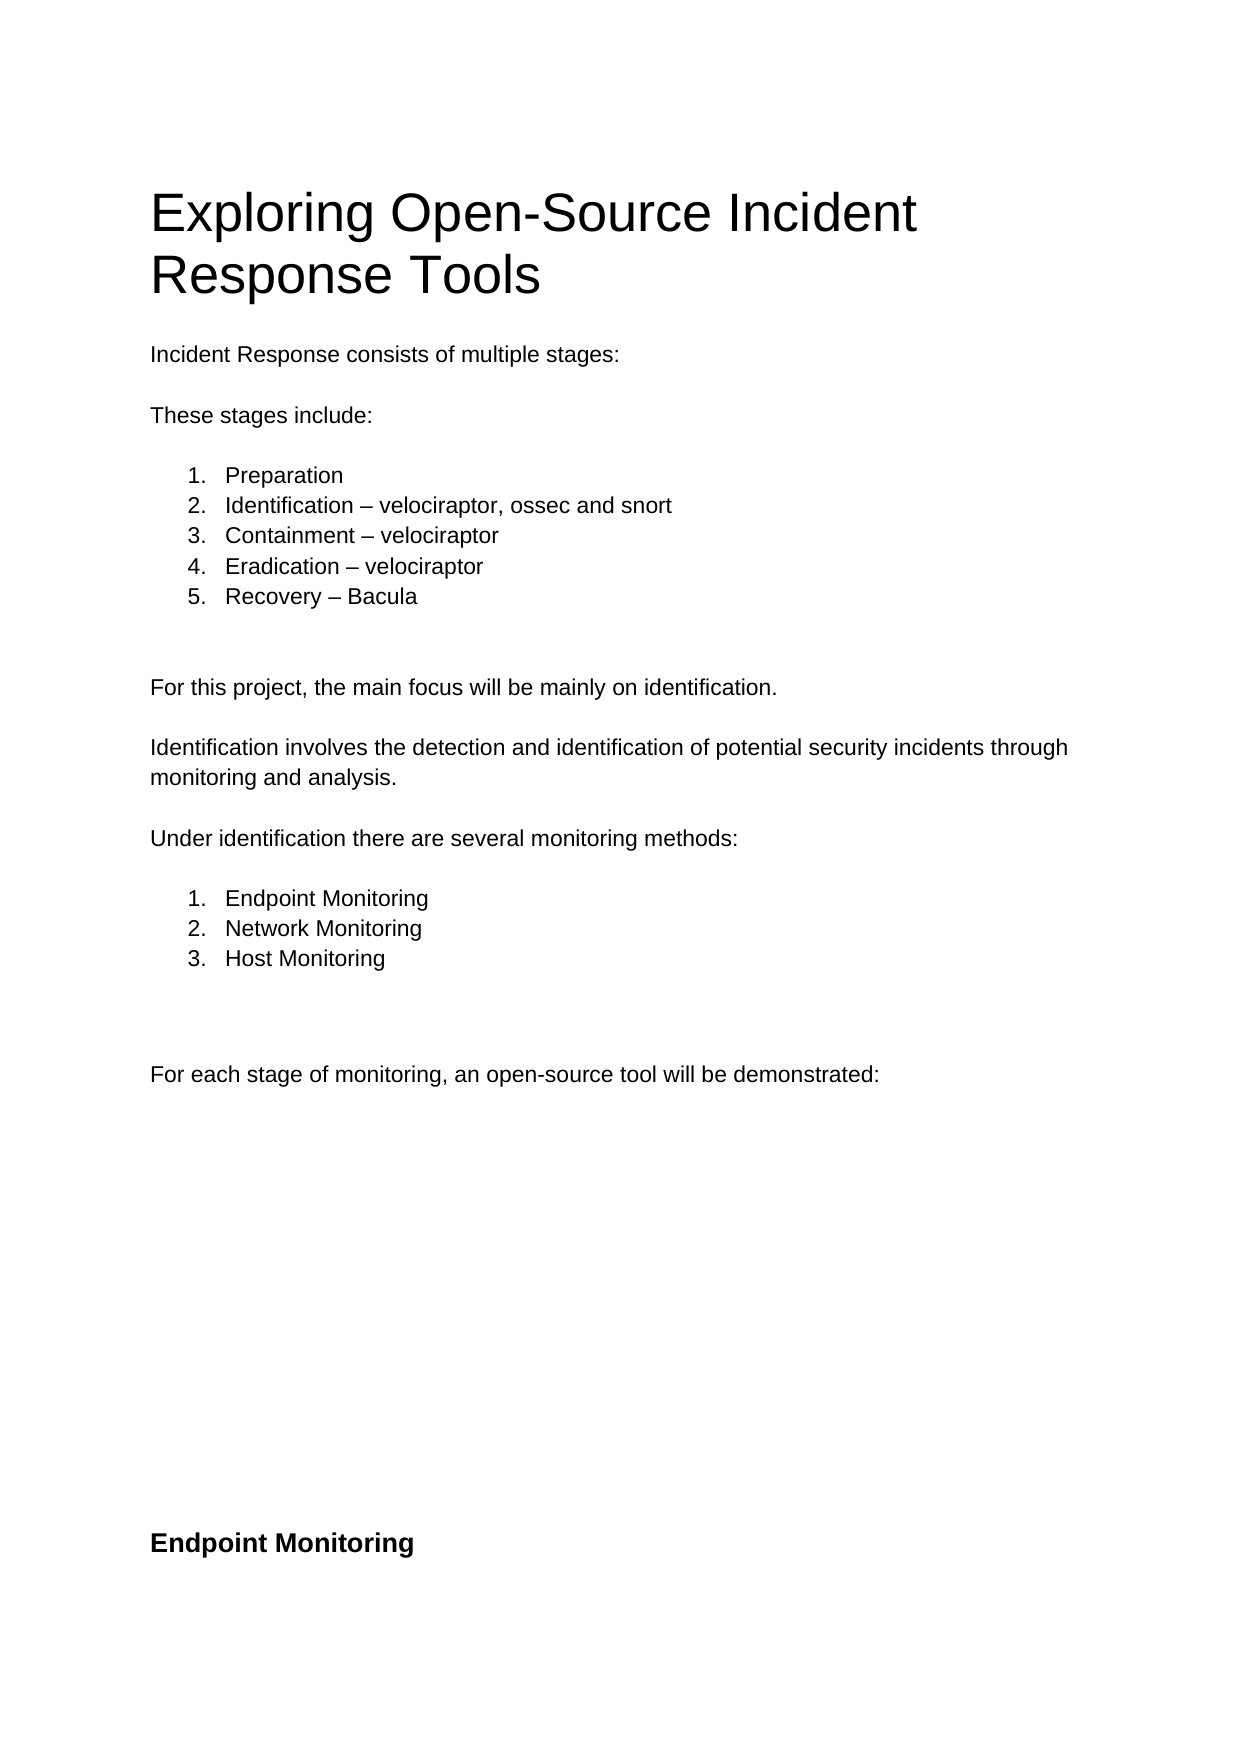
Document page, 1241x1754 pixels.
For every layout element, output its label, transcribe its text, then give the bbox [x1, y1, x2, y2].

text Under identification there are several monitoring methods: [150, 824, 1090, 851]
list Preparation [187, 462, 1090, 488]
text These stages include: [150, 402, 1090, 428]
title Exploring Open-Source Incident Response Tools [150, 180, 1090, 305]
list Identification – velociraptor, ossec and snort [187, 492, 1090, 519]
subtitle Endpoint Monitoring [150, 1527, 1090, 1559]
list Endpoint Monitoring [187, 885, 1090, 911]
list Recovery – Bacula [187, 583, 1090, 609]
text Incident Response consists of multiple stages: [150, 341, 1090, 368]
text For each stage of monitoring, an open-source tool will be demonstrated: [150, 1061, 1090, 1087]
text Identification involves the detection and identification of potential security incidents through monitoring and analysis. [150, 734, 1090, 791]
list Eradication – velociraptor [187, 553, 1090, 579]
list Containment – velociraptor [187, 522, 1090, 549]
list Network Monitoring [187, 915, 1090, 942]
text For this project, the main focus will be mainly on identification. [150, 673, 1090, 700]
list Host Monitoring [187, 945, 1090, 972]
